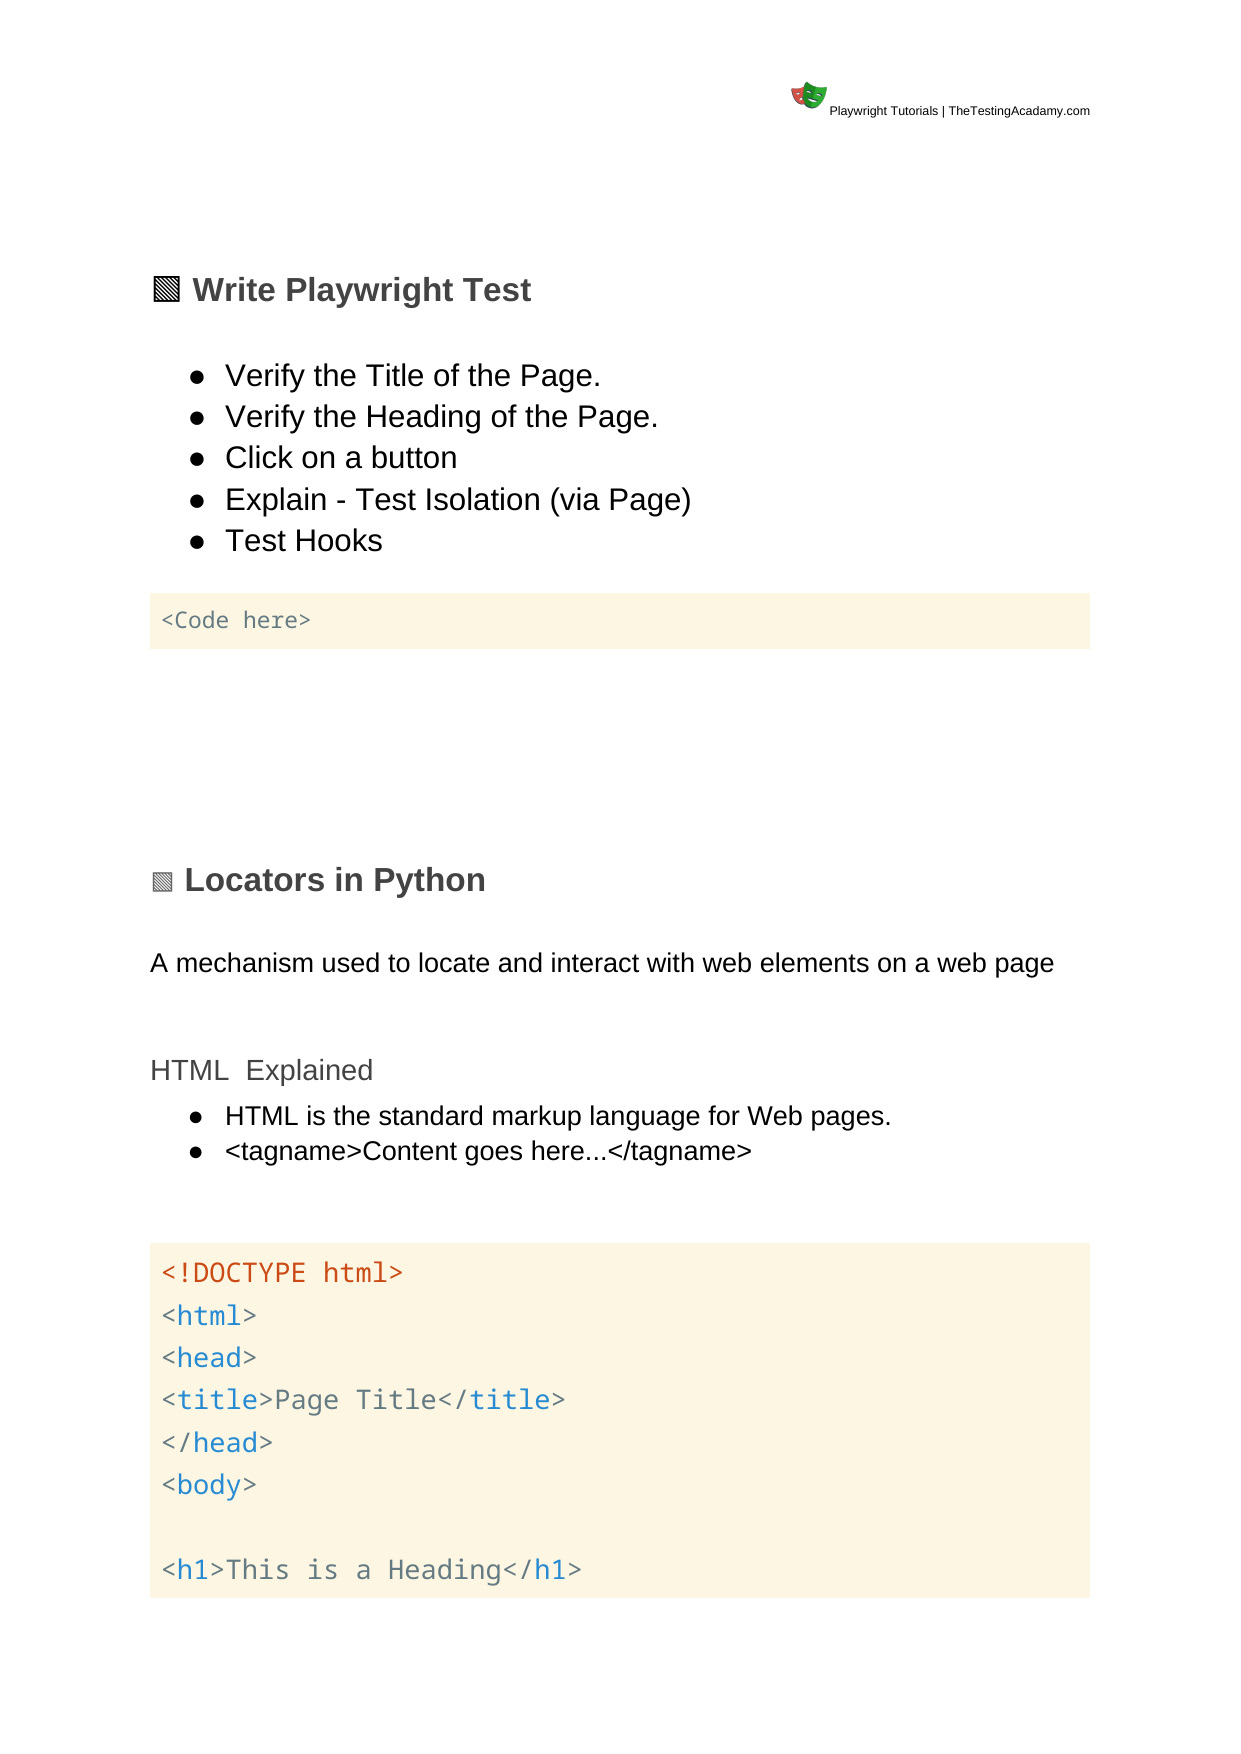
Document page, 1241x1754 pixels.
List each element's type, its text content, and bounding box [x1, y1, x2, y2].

table_header <Code here> [150, 593, 1090, 649]
list Click on a button [187, 439, 1090, 475]
text A mechanism used to locate and interact with web elements on a web page [150, 947, 1090, 979]
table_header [150, 1243, 1090, 1598]
list Test Hooks [187, 522, 1090, 558]
list <tagname>Content goes here...</tagname> [187, 1135, 1090, 1167]
list HTML is the standard markup language for Web pages. [187, 1099, 1090, 1131]
list Verify the Title of the Page. [187, 357, 1090, 393]
subtitle 🟩 Write Playwright Test [150, 270, 1090, 308]
subtitle 🟩 Locators in Python [150, 861, 1090, 899]
picture [789, 75, 830, 115]
list Verify the Heading of the Page. [187, 398, 1090, 434]
list Explain - Test Isolation (via Page) [187, 481, 1090, 517]
subtitle HTML Explained [150, 1053, 1090, 1086]
